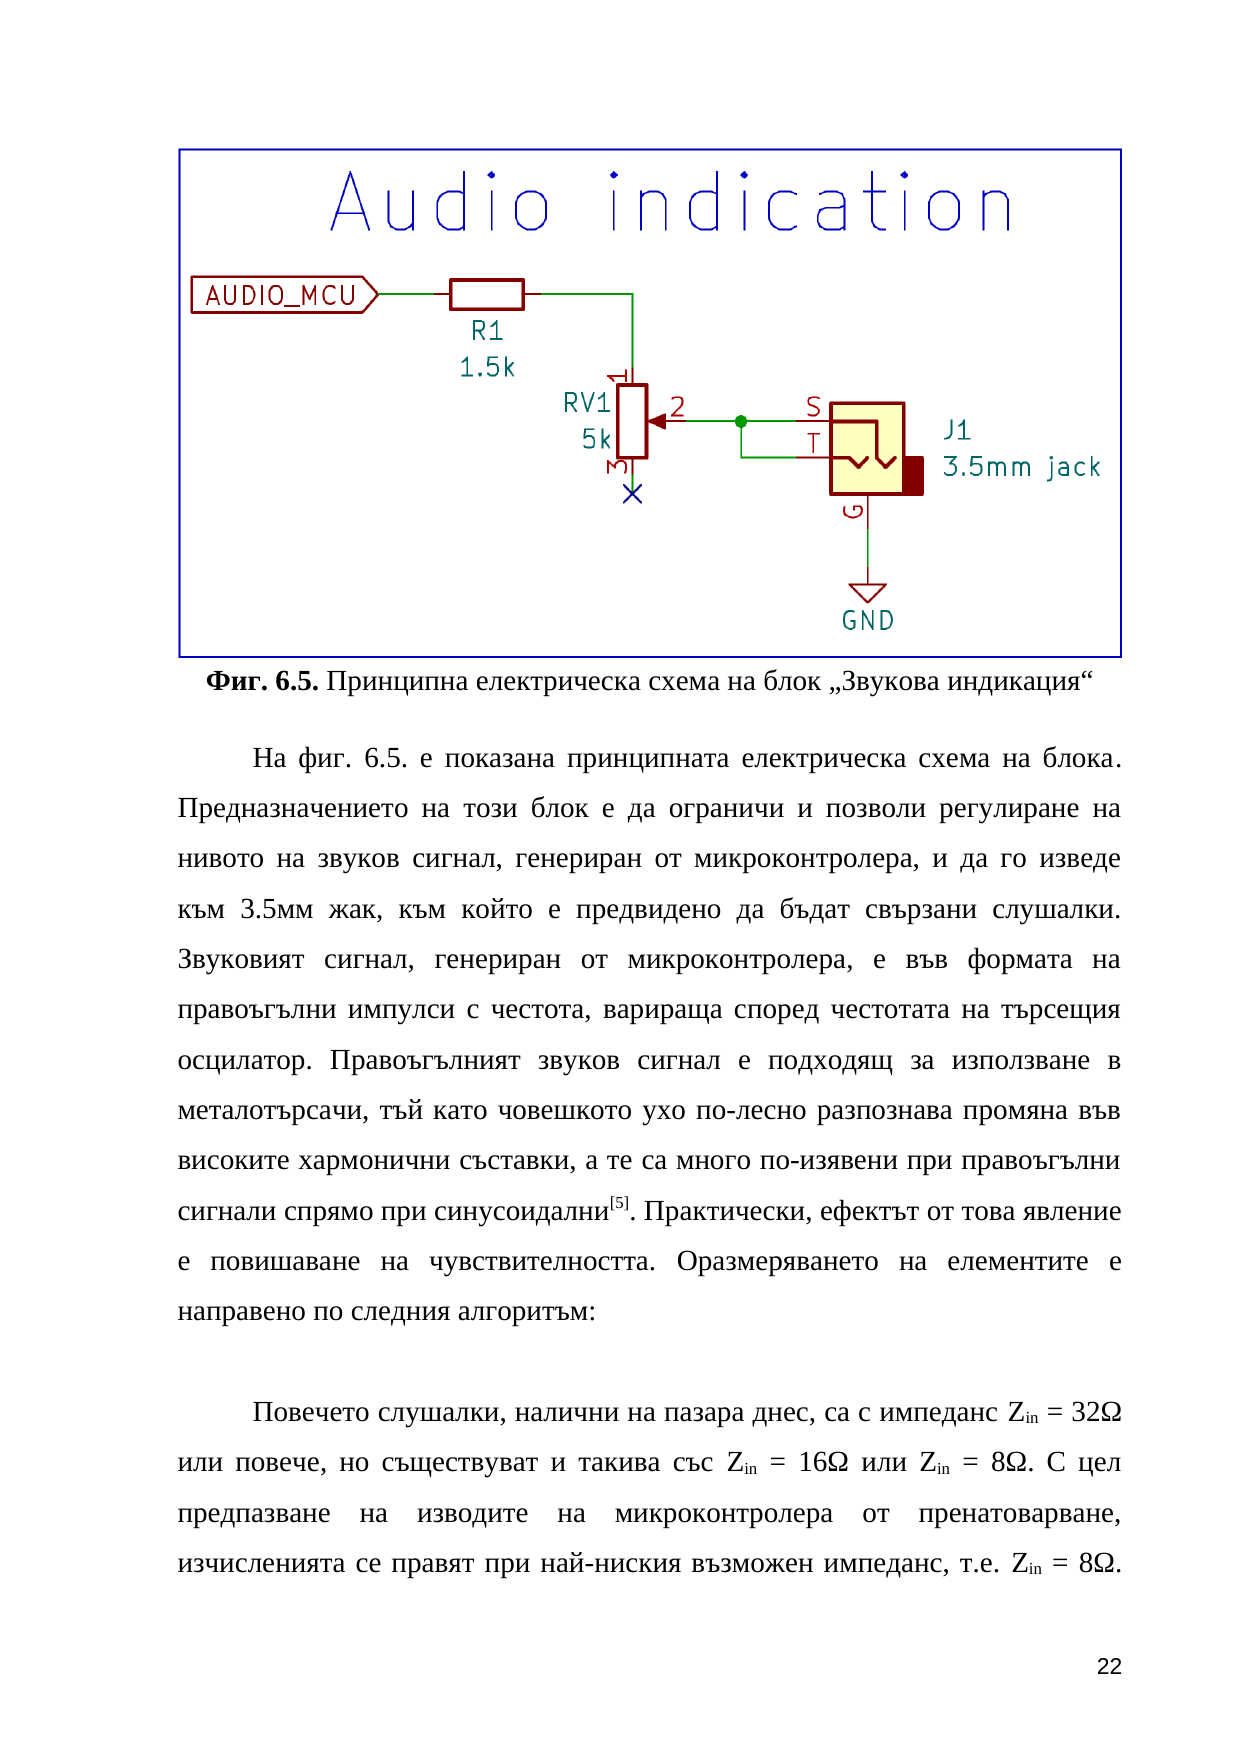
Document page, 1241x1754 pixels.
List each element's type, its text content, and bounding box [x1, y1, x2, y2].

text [177, 1394, 1122, 1578]
text На фиг. 6.5. е показана принципната електрическа схема на блока. Предназначението на този блок е да ограничи и позволи регулиране на нивото на звуков сигнал, генериран от микроконтролера, и да го изведе към 3.5мм жак, към който е предвидено да бъдат свързани слушалки. Звуковият сигнал, генериран от микроконтролера, е във формата на правоъгълни импулси с честота, варираща според честотата на търсещия осцилатор. Правоъгълният звуков сигнал е подходящ за използване в металотърсачи, тъй като човешкото ухо по-лесно разпознава промяна във високите хармонични съставки, а те са много по-изявени при правоъгълни сигнали спрямо при синусоидални[5]. Практически, ефектът от това явление е повишаване на чувствителността. Оразмеряването на елементите е направено по следния алгоритъм: [177, 740, 1122, 1327]
text Фиг. 6.5. Принципна електрическа схема на блок „Звукова индикация“ [177, 663, 1122, 696]
picture [177, 147, 1123, 659]
